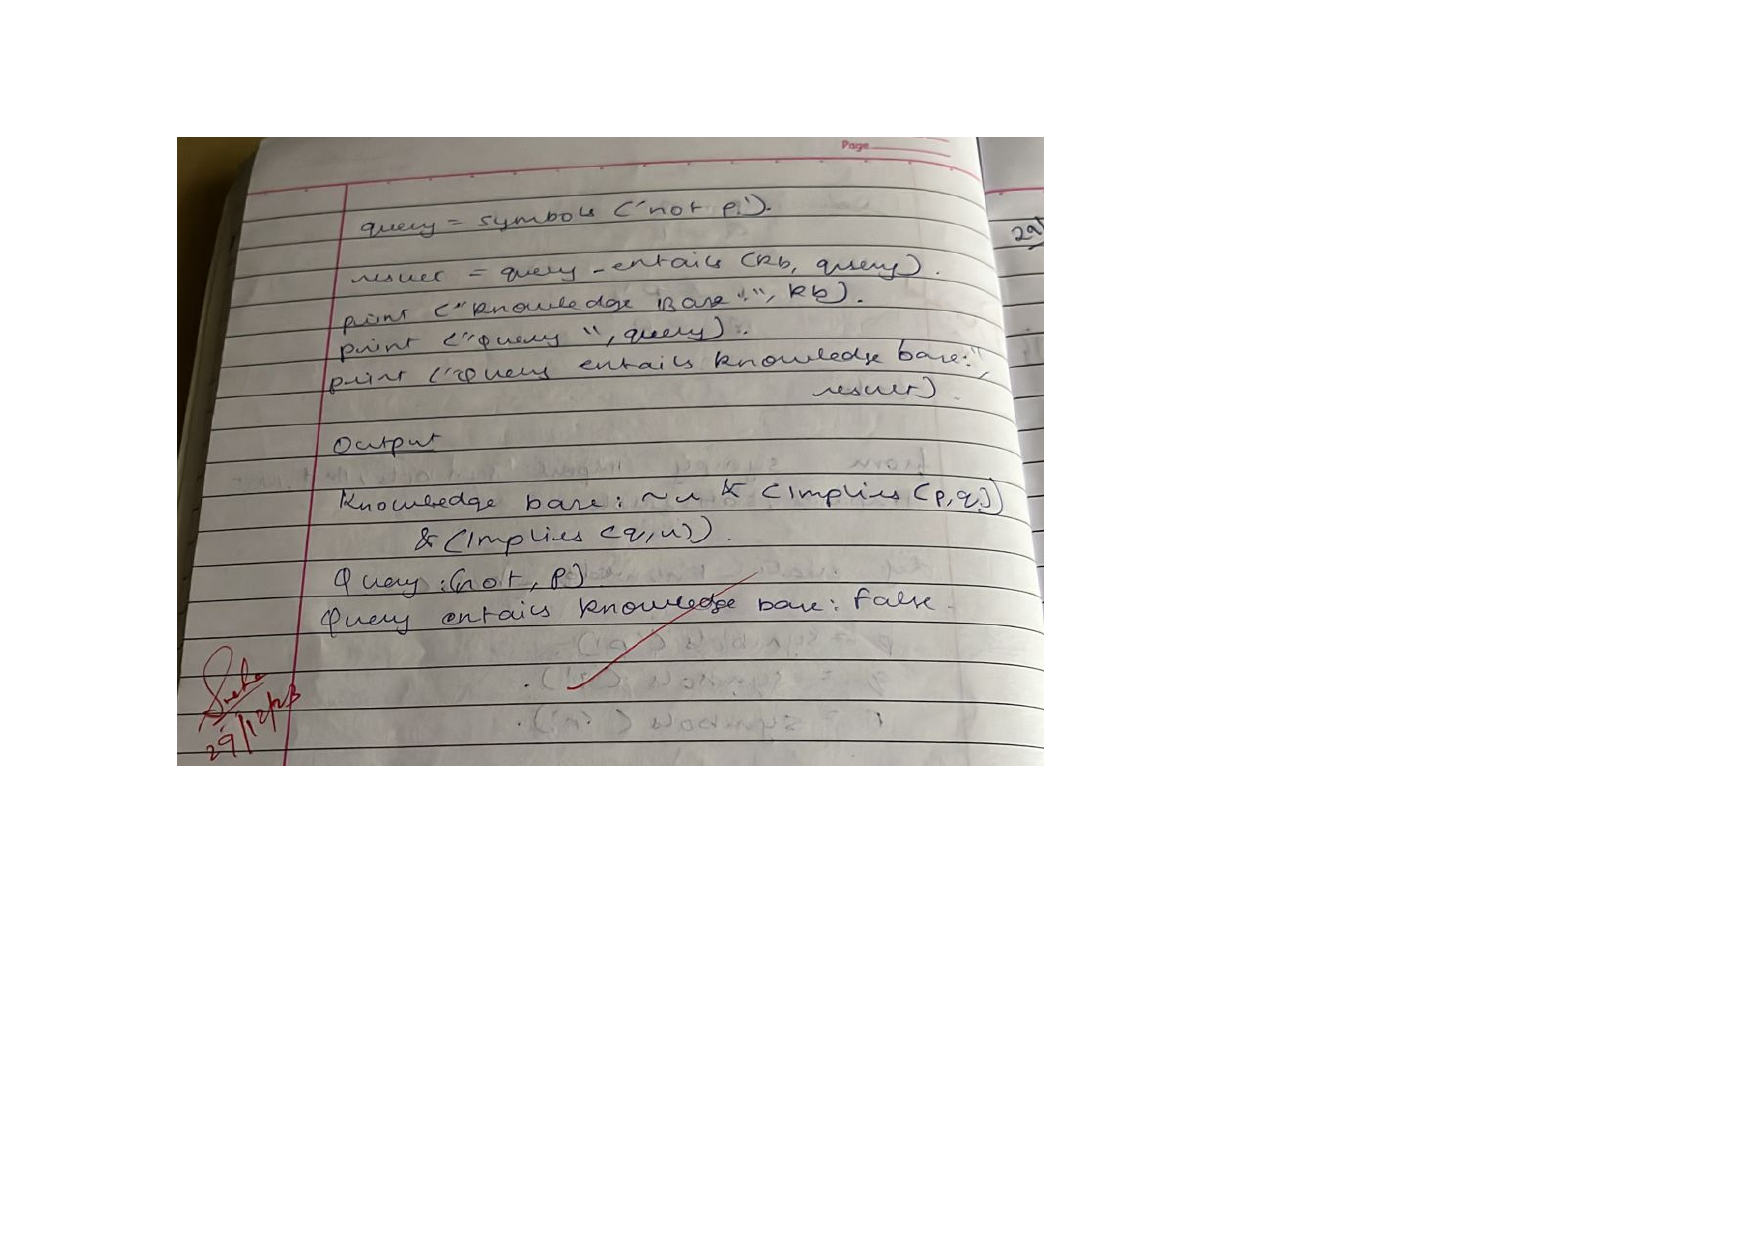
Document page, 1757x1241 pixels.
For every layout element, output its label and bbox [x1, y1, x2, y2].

picture [177, 137, 1044, 766]
